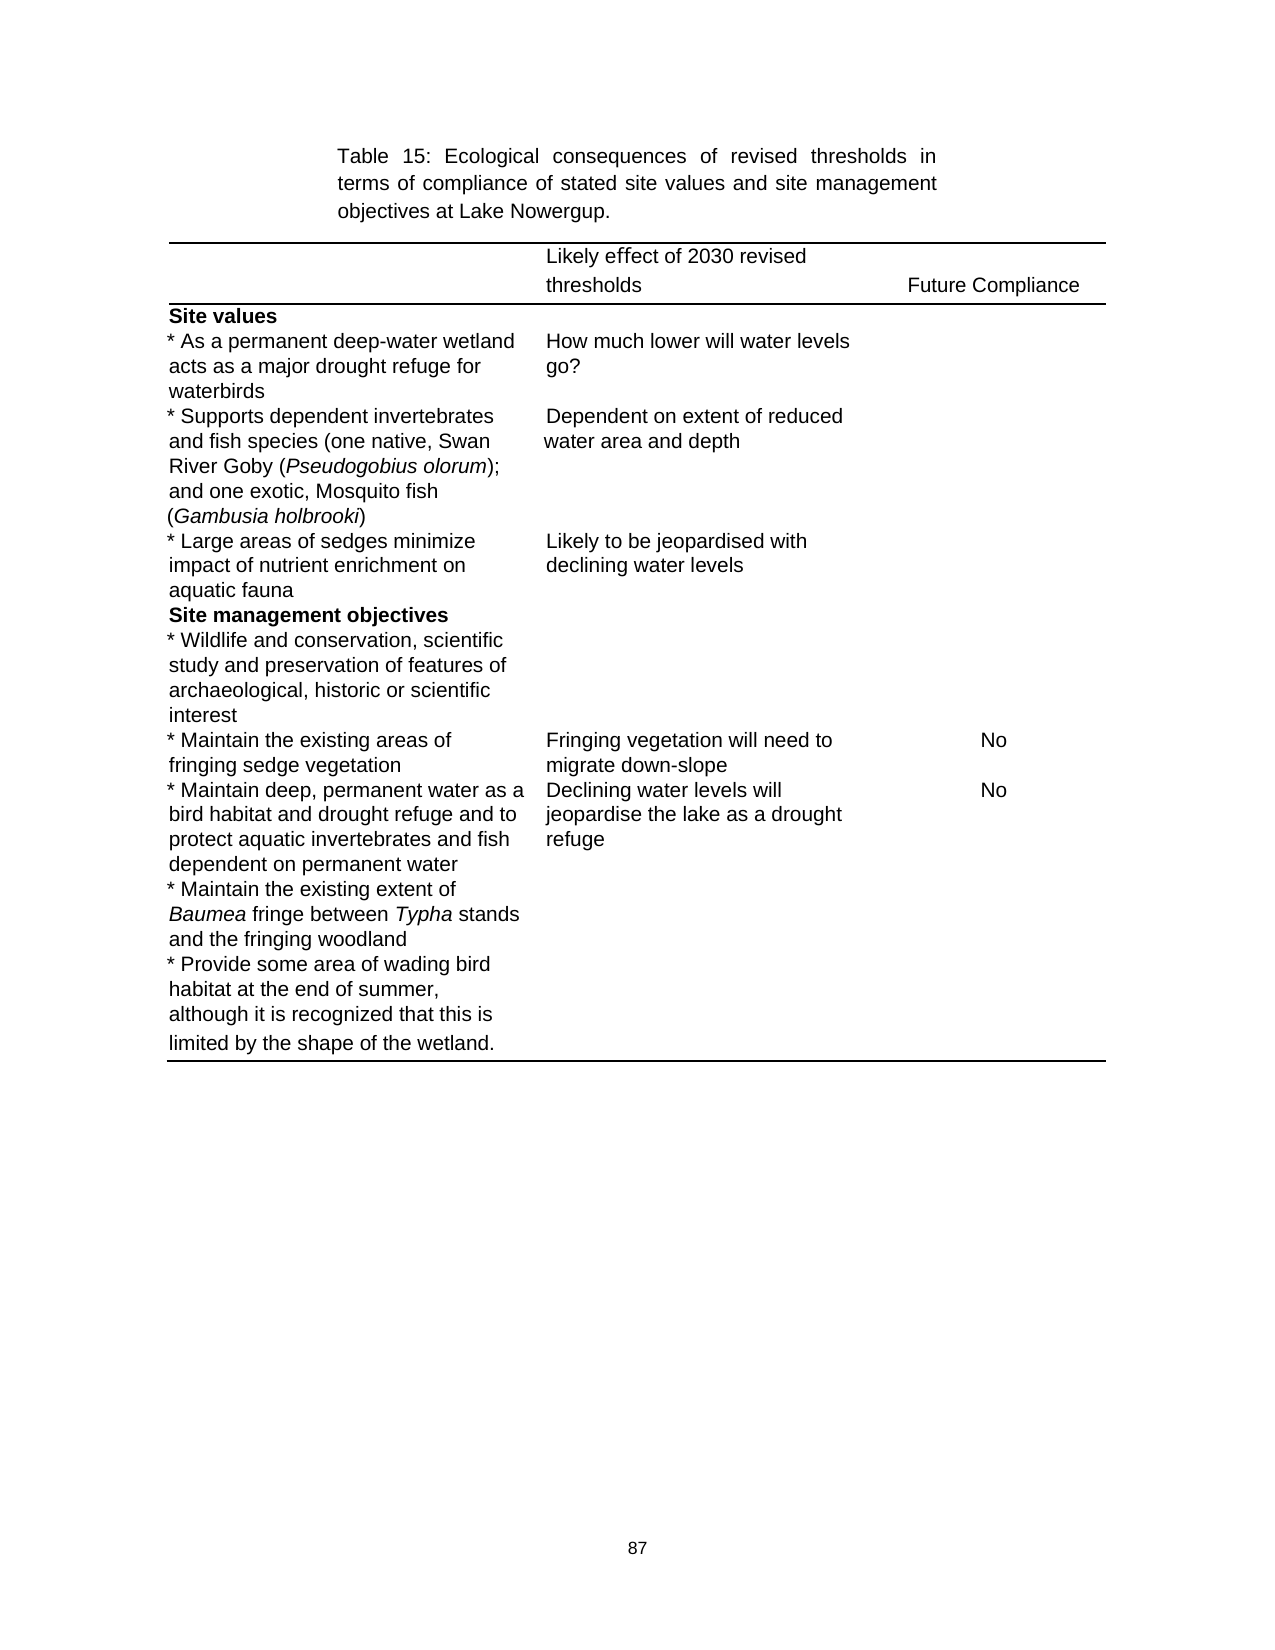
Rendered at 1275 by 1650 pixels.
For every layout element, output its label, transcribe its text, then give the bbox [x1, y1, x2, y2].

text Table 15: Ecological consequences of revised thresholds in terms of compliance of stated site values and site management objectives at Lake Nowergup. [337, 144, 937, 222]
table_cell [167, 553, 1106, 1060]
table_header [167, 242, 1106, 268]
text 87 [150, 1538, 1125, 1558]
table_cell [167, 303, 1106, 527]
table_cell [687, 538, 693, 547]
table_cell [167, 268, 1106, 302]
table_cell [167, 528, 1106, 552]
